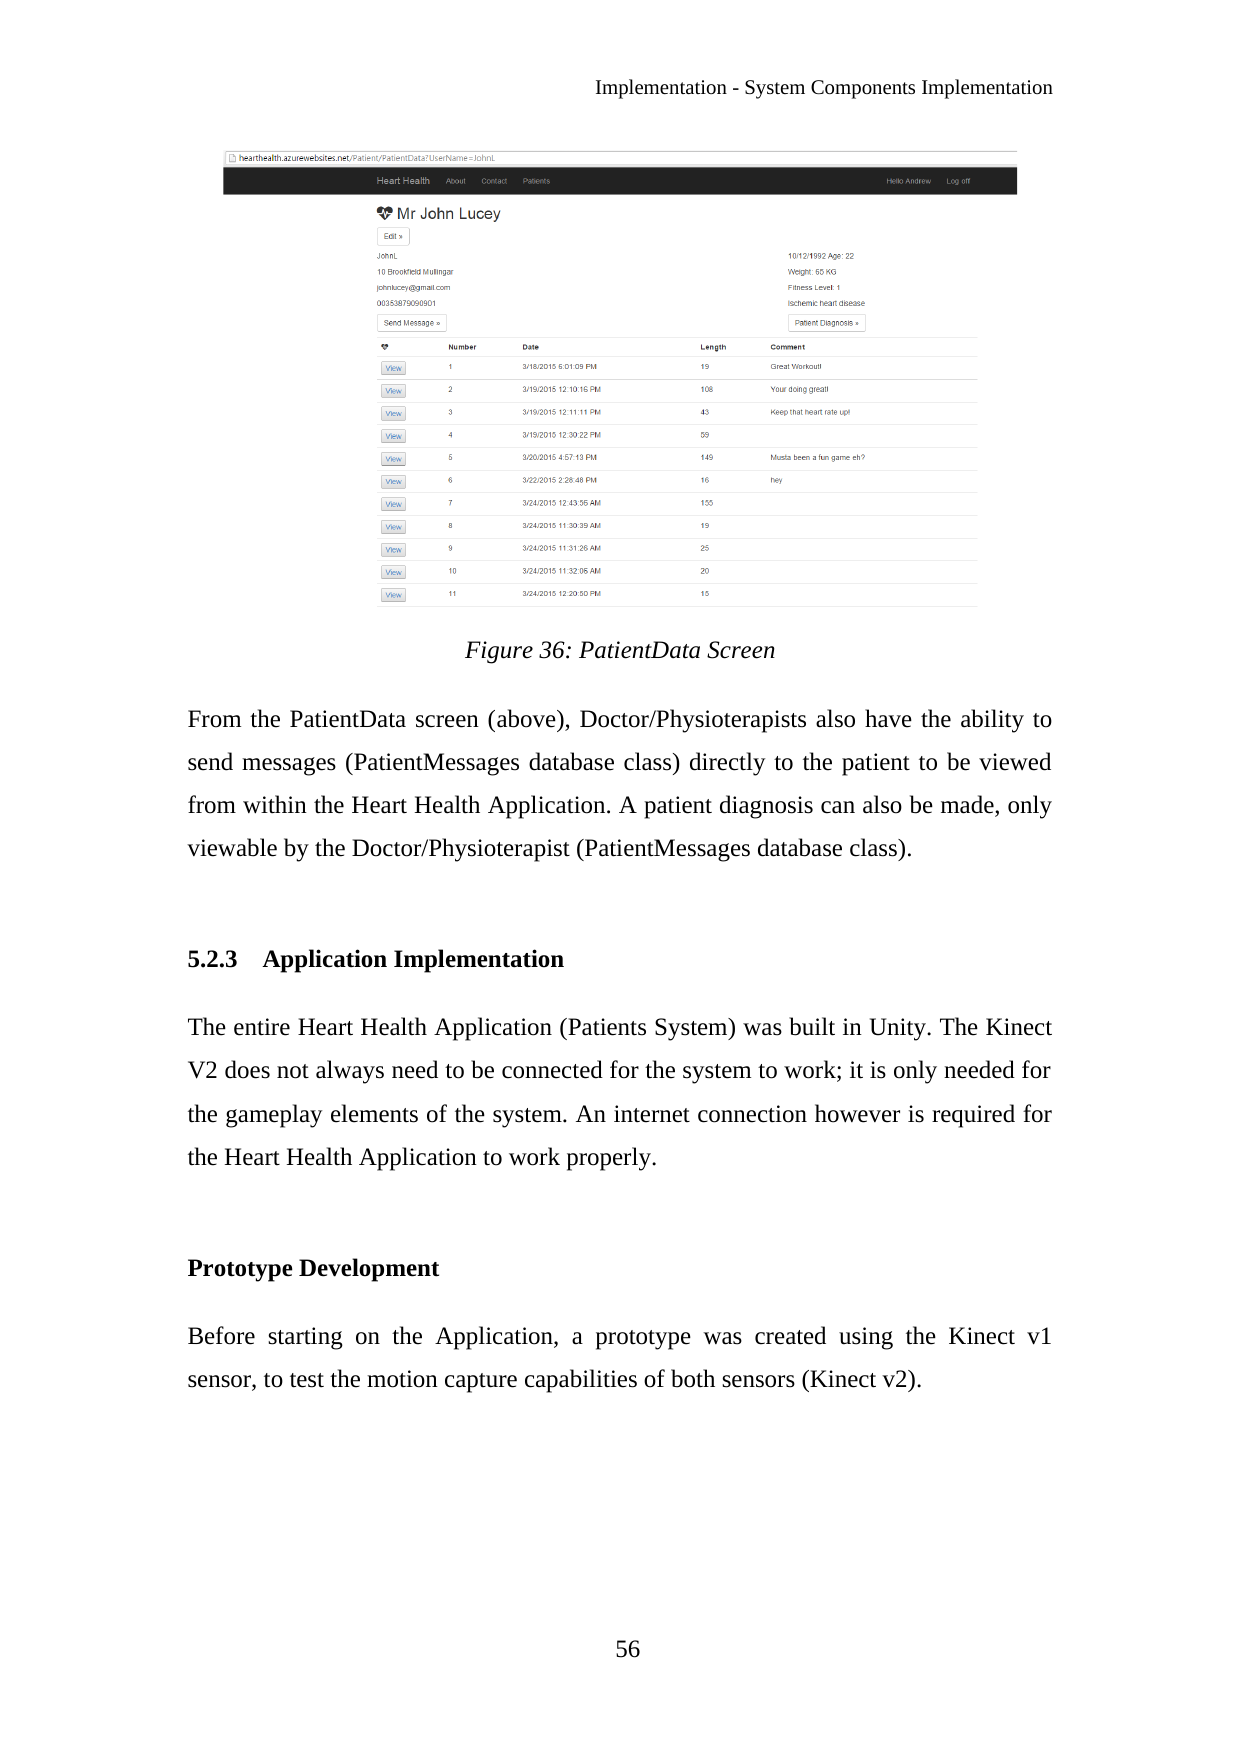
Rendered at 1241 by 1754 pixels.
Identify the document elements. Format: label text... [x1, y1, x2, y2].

text Before starting on the Application, a prototype was created using the Kinect v1 sensor, to test the motion capture capabilities of both sensors (Kinect v2). [187, 1321, 1053, 1393]
text From the PatientData screen (above), Doctor/Physioterapists also have the ability to send messages (PatientMessages database class) directly to the patient to be viewed from within the Heart Health Application. A patient diagnosis can also be made, only viewable by the Doctor/Physioterapist (PatientMessages database class). [187, 704, 1053, 862]
text The entire Heart Health Application (Patients System) was built in Unity. The Kinect V2 does not always need to be connected for the system to work; it is only needed for the gameplay elements of the system. An internet connection however is required for the Heart Health Application to work properly. [187, 1012, 1053, 1171]
subtitle Application Implementation [187, 944, 1053, 973]
subtitle Prototype Development [187, 1253, 1053, 1282]
picture [223, 150, 1018, 609]
